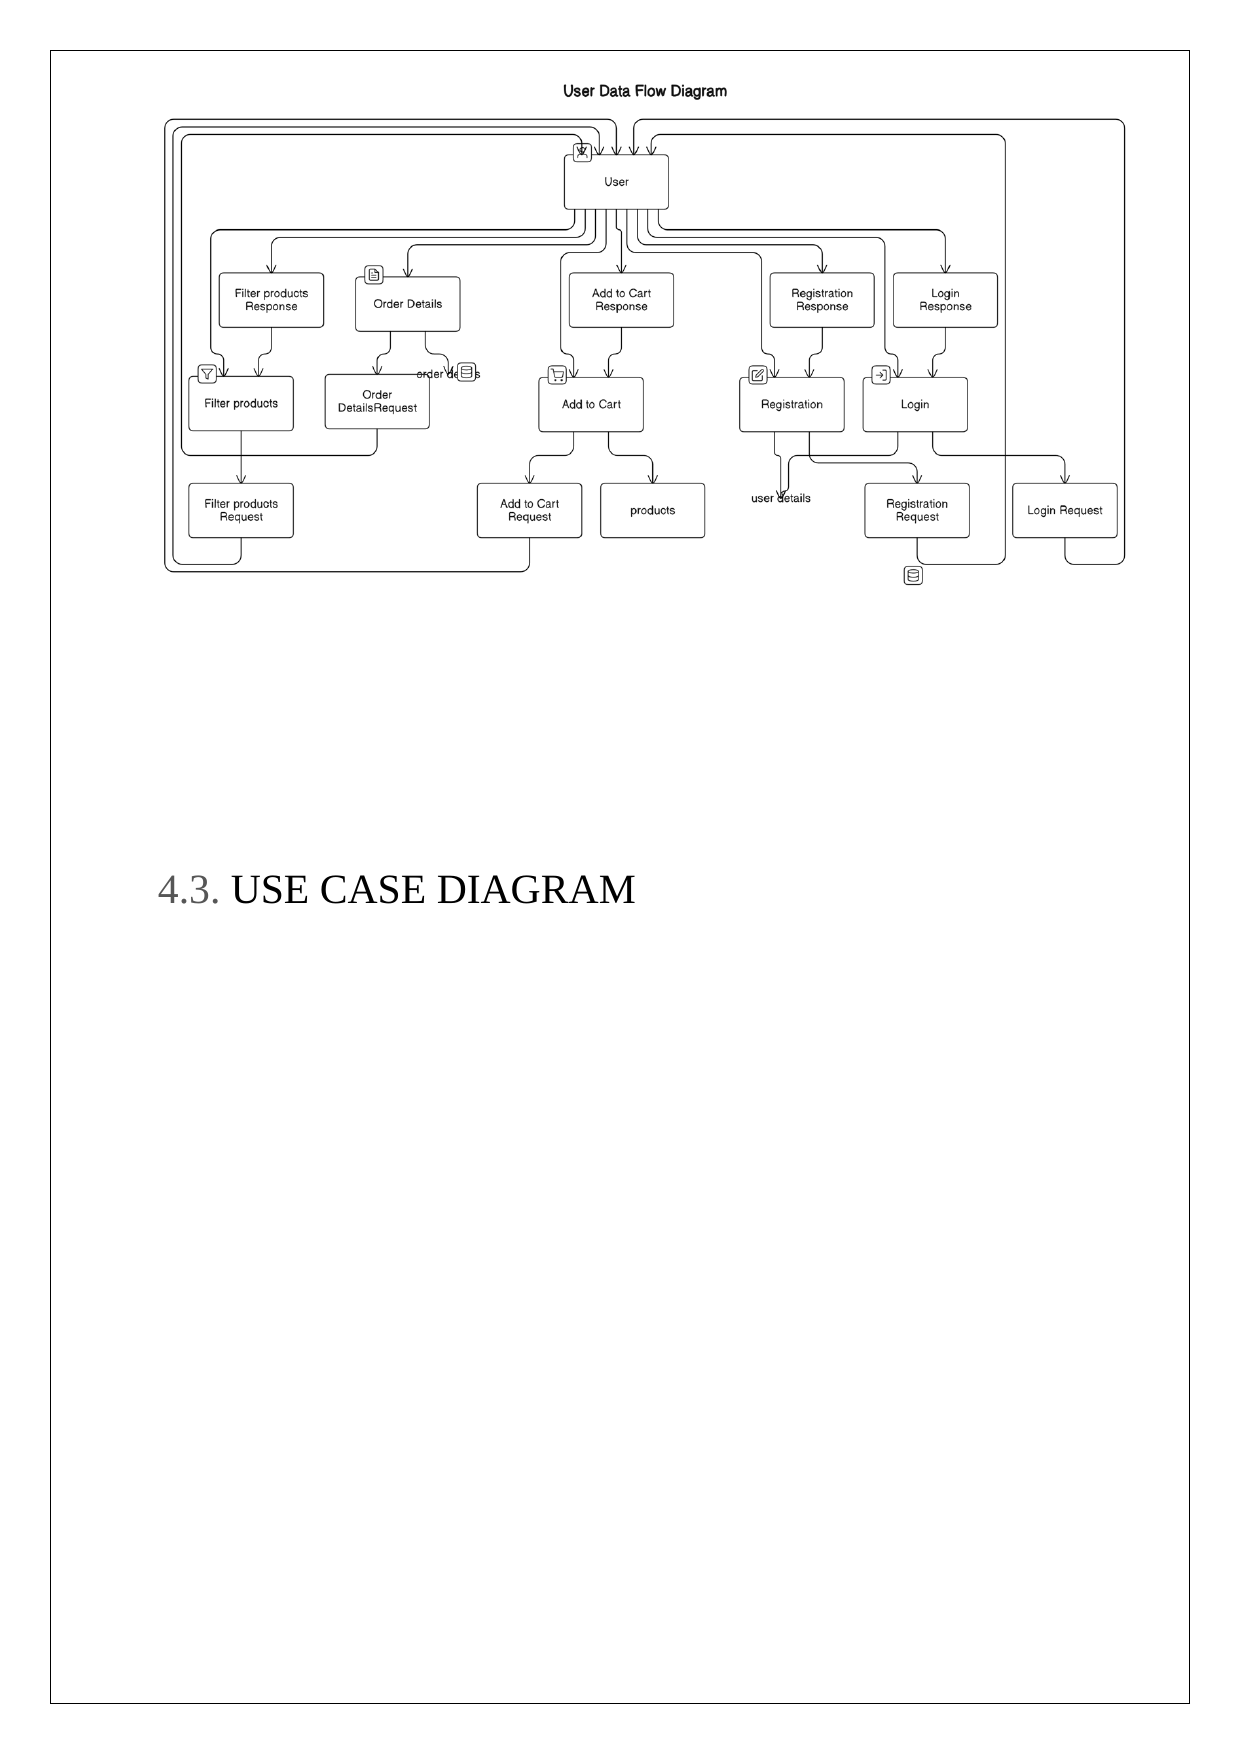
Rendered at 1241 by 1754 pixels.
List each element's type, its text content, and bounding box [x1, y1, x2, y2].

subtitle 4.3. USE CASE DIAGRAM [158, 864, 1106, 912]
picture [157, 75, 1132, 592]
